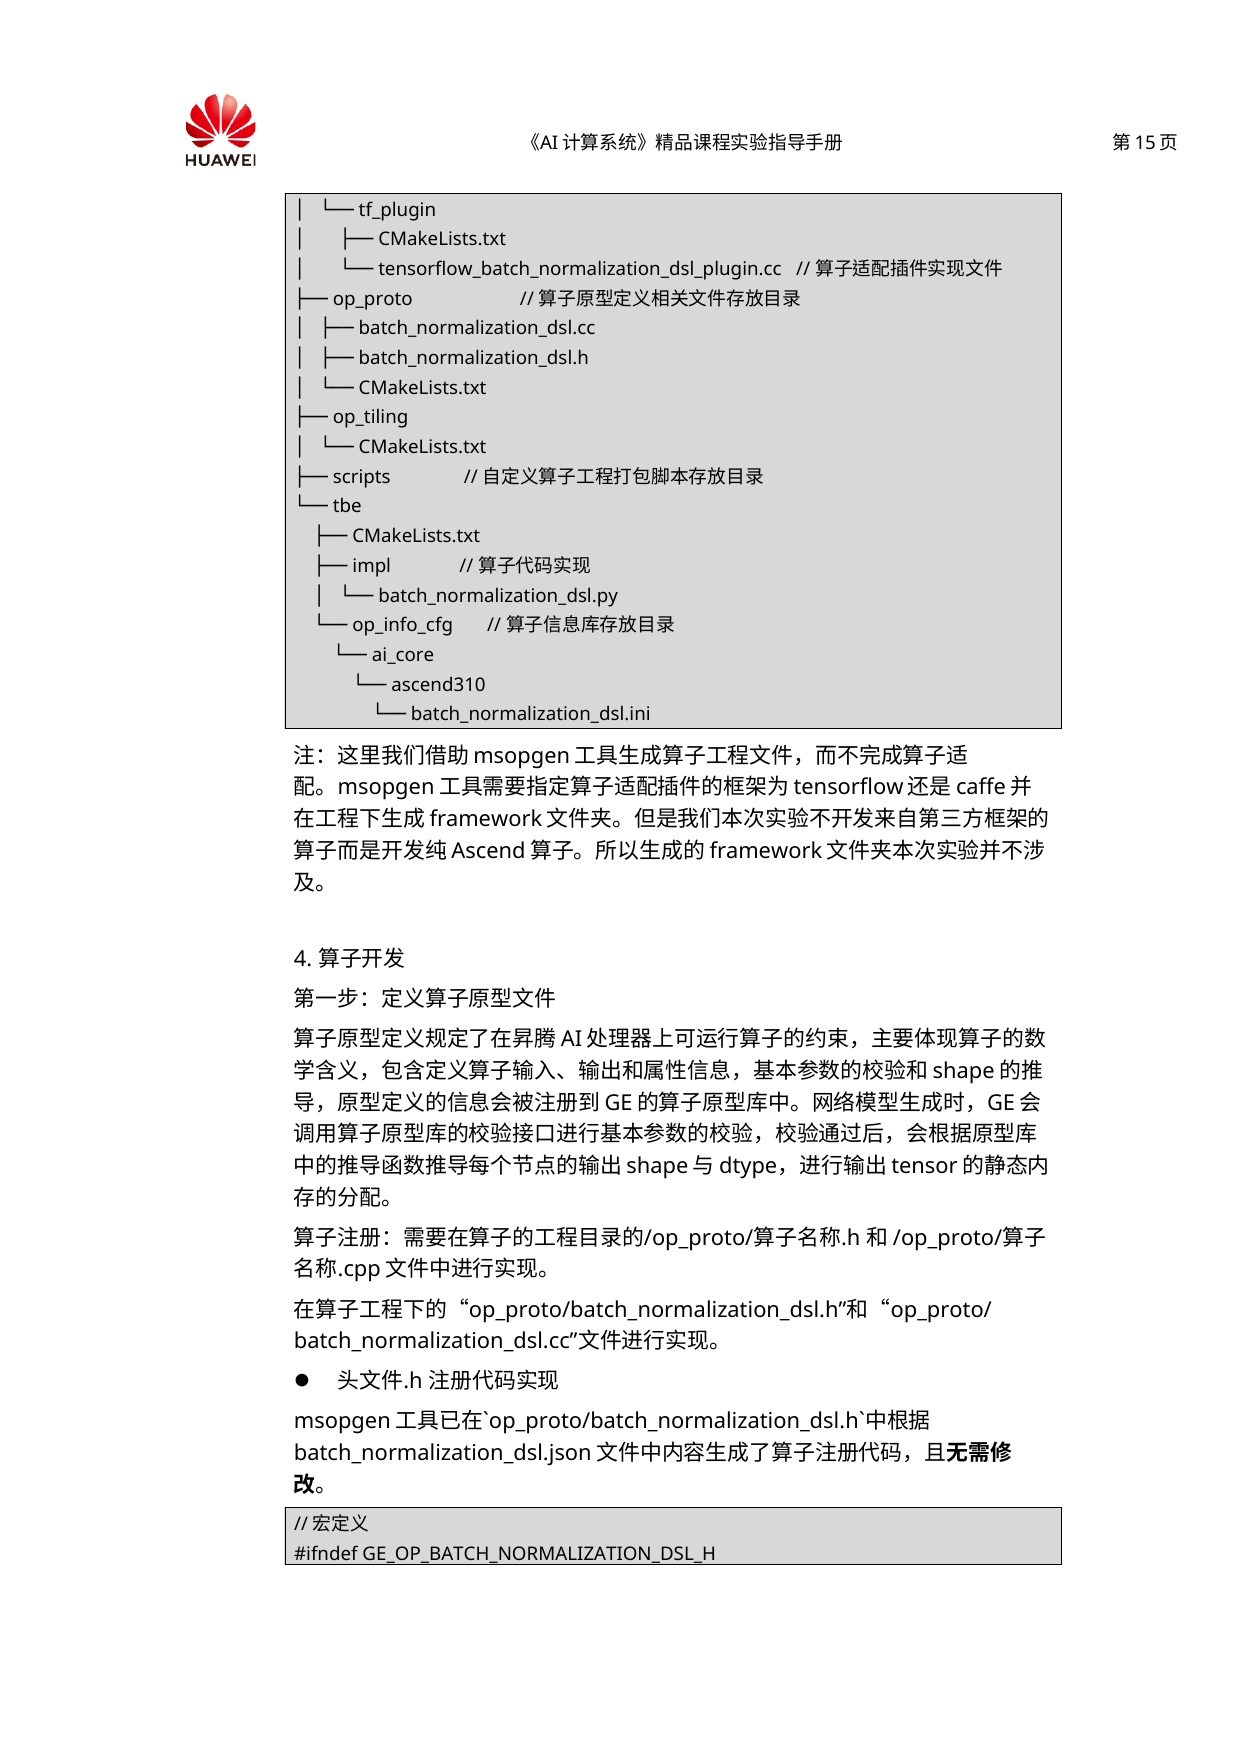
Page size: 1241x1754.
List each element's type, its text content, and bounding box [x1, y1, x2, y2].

text │ └── batch_normalization_dsl.py [286, 579, 1061, 607]
text ├── op_proto // 算子原型定义相关文件存放目录 [286, 282, 1061, 311]
text ├── CMakeLists.txt [286, 519, 1061, 548]
text ├── op_tiling [286, 401, 1061, 429]
text └── op_info_cfg // 算子信息库存放目录 [286, 608, 1061, 637]
text │ ├── CMakeLists.txt [286, 222, 1061, 251]
text │ ├── batch_normalization_dsl.cc [286, 312, 1061, 340]
text └── ascend310 [286, 668, 1061, 696]
text ├── scripts // 自定义算子工程打包脚本存放目录 [286, 460, 1061, 489]
text └── batch_normalization_dsl.ini [286, 697, 1061, 728]
text │ └── tensorflow_batch_normalization_dsl_plugin.cc // 算子适配插件实现文件 [286, 252, 1061, 281]
list msopgen工具已在`op_proto/batch_normalization_dsl.h`中根据batch_normalization_dsl.json文件中内容生成了算子注册代码，且无需修改。 [294, 1403, 1053, 1499]
list 注：这里我们借助msopgen工具生成算子工程文件，而不完成算子适配。msopgen工具需要指定算子适配插件的框架为tensorflow还是caffe并在工程下生成framework文件夹。但是我们本次实验不开发来自第三方框架的算子而是开发纯Ascend算子。所以生成的framework文件夹本次实验并不涉及。 [294, 738, 1053, 896]
picture [186, 94, 256, 166]
text │ └── CMakeLists.txt [286, 430, 1061, 459]
text └── tbe [286, 490, 1061, 518]
text │ ├── batch_normalization_dsl.h [286, 341, 1061, 370]
text // 宏定义 [286, 1508, 1061, 1536]
list 算子原型定义规定了在昇腾AI处理器上可运行算子的约束，主要体现算子的数学含义，包含定义算子输入、输出和属性信息，基本参数的校验和shape的推导，原型定义的信息会被注册到GE的算子原型库中。网络模型生成时，GE会调用算子原型库的校验接口进行基本参数的校验，校验通过后，会根据原型库中的推导函数推导每个节点的输出shape与dtype，进行输出tensor的静态内存的分配。 [294, 1021, 1053, 1211]
text └── ai_core [286, 638, 1061, 667]
list 头文件.h 注册代码实现 [294, 1363, 1053, 1395]
list 在算子工程下的“op_proto/batch_normalization_dsl.h”和“op_proto/batch_normalization_dsl.cc”文件进行实现。 [294, 1292, 1053, 1355]
list 算子注册：需要在算子的工程目录的/op_proto/算子名称.h 和 /op_proto/算子名称.cpp文件中进行实现。 [294, 1220, 1053, 1283]
text │ └── CMakeLists.txt [286, 371, 1061, 399]
text #ifndef GE_OP_BATCH_NORMALIZATION_DSL_H [286, 1537, 1061, 1564]
text │ └── tf_plugin [286, 194, 1061, 221]
list 算子开发 [294, 943, 1053, 973]
list 第一步：定义算子原型文件 [294, 981, 1053, 1013]
text ├── impl // 算子代码实现 [286, 549, 1061, 578]
